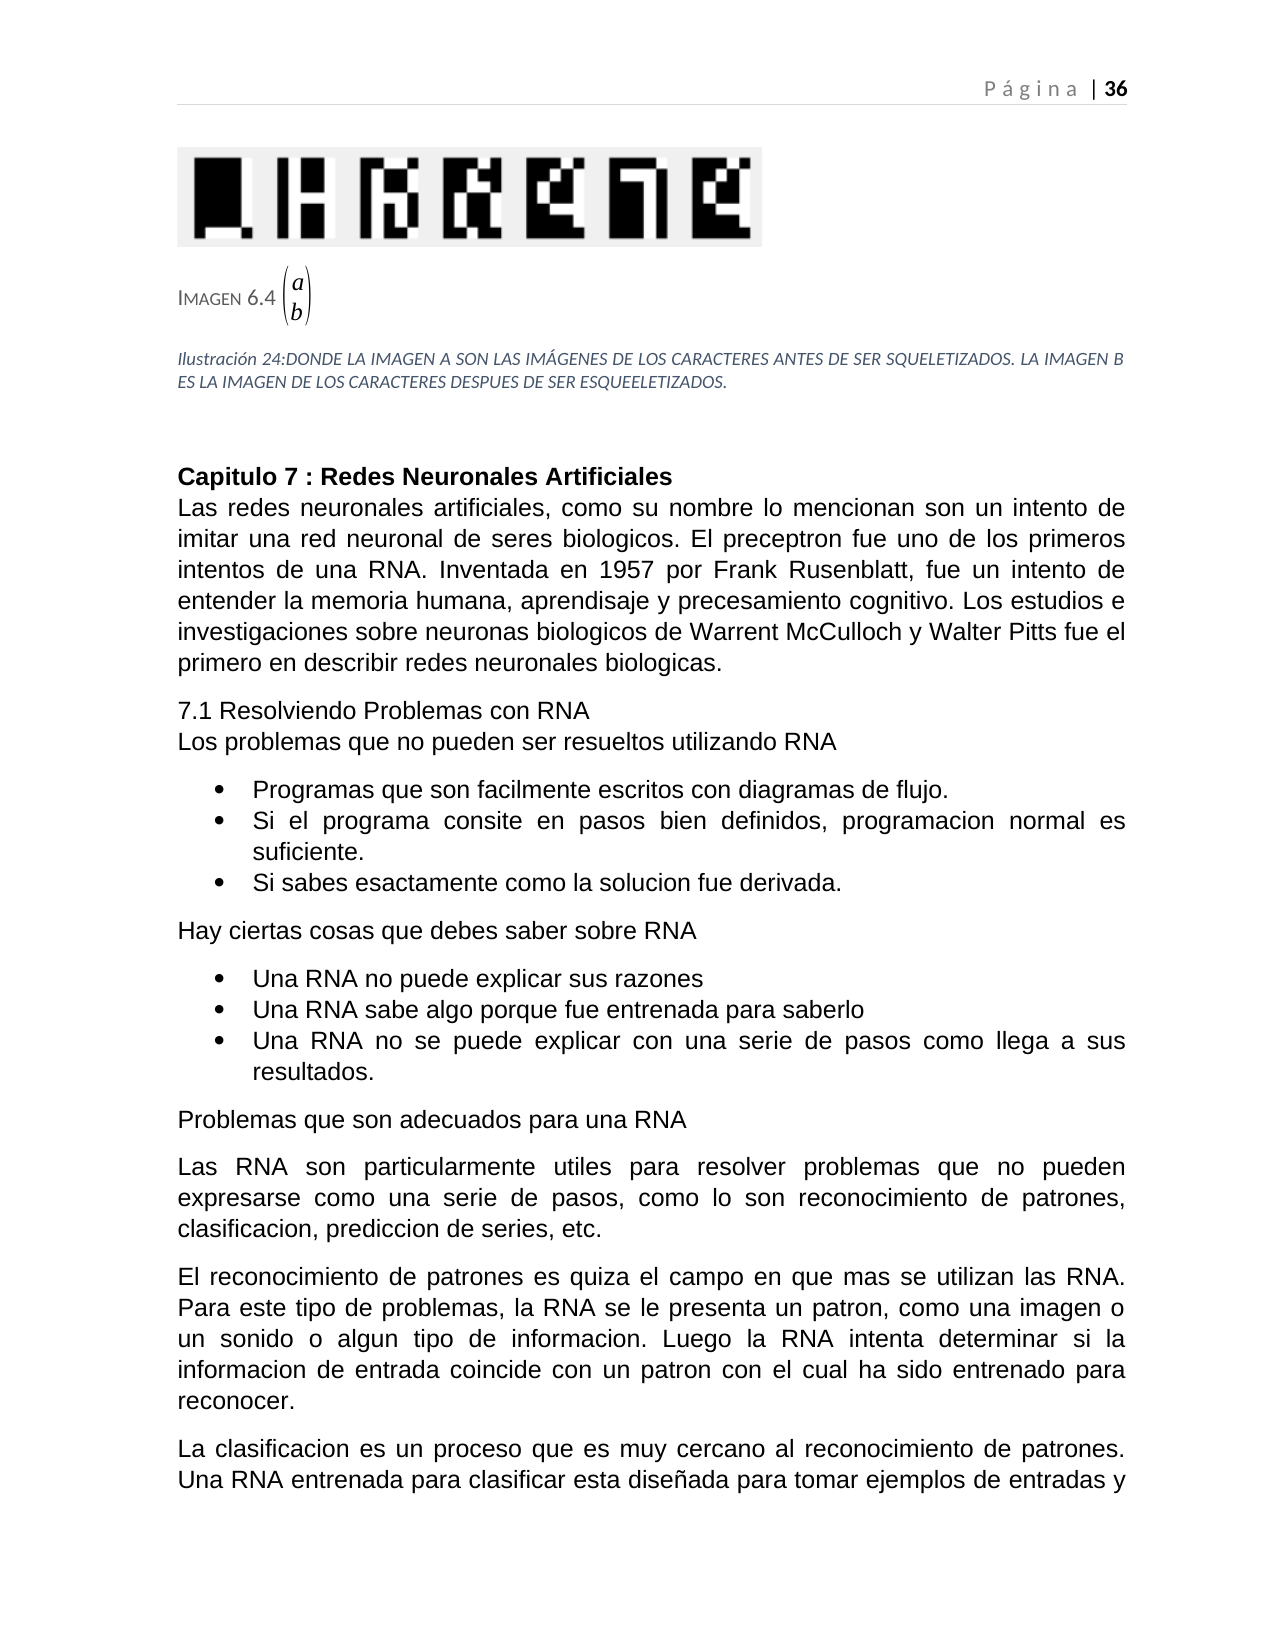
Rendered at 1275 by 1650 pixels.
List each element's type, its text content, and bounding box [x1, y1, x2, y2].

text Las redes neuronales artificiales, como su nombre lo mencionan son un intento de imitar una red neuronal de seres biologicos. El preceptron fue uno de los primeros intentos de una RNA. Inventada en 1957 por Frank Rusenblatt, fue un intento de entender la memoria humana, aprendisaje y precesamiento cognitivo. Los estudios e investigaciones sobre neuronas biologicos de Warrent McCulloch y Walter Pitts fue el primero en describir redes neuronales biologicas. [177, 493, 1127, 677]
list Una RNA no puede explicar sus razones [215, 963, 1127, 992]
list Una RNA no se puede explicar con una serie de pasos como llega a sus resultados. [215, 1026, 1127, 1086]
text Las RNA son particularmente utiles para resolver problemas que no pueden expresarse como una serie de pasos, como lo son reconocimiento de patrones, clasificacion, prediccion de series, etc. [177, 1152, 1127, 1243]
list Si sabes esactamente como la solucion fue derivada. [215, 868, 1127, 897]
picture [177, 147, 763, 247]
text Imagen 6.4 [177, 265, 1127, 329]
text Problemas que son adecuados para una RNA [177, 1105, 1127, 1133]
subtitle 7.1 Resolviendo Problemas con RNA [177, 696, 1127, 725]
list Programas que son facilmente escritos con diagramas de flujo. [215, 775, 1127, 803]
text Ilustración 24:DONDE LA IMAGEN A SON LAS IMÁGENES DE LOS CARACTERES ANTES DE SER SQUELETIZADOS. LA IMAGEN B ES LA IMAGEN DE LOS CARACTERES DESPUES DE SER ESQUEELETIZADOS. [177, 348, 1127, 393]
subtitle Capitulo 7 : Redes Neuronales Artificiales [177, 462, 1127, 491]
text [177, 1434, 1127, 1494]
text Hay ciertas cosas que debes saber sobre RNA [177, 916, 1127, 944]
list Una RNA sabe algo porque fue entrenada para saberlo [215, 995, 1127, 1023]
text El reconocimiento de patrones es quiza el campo en que mas se utilizan las RNA. Para este tipo de problemas, la RNA se le presenta un patron, como una imagen o un sonido o algun tipo de informacion. Luego la RNA intenta determinar si la informacion de entrada coincide con un patron con el cual ha sido entrenado para reconocer. [177, 1262, 1127, 1415]
list Si el programa consite en pasos bien definidos, programacion normal es suficiente. [215, 806, 1127, 866]
text Los problemas que no pueden ser resueltos utilizando RNA [177, 727, 1127, 756]
